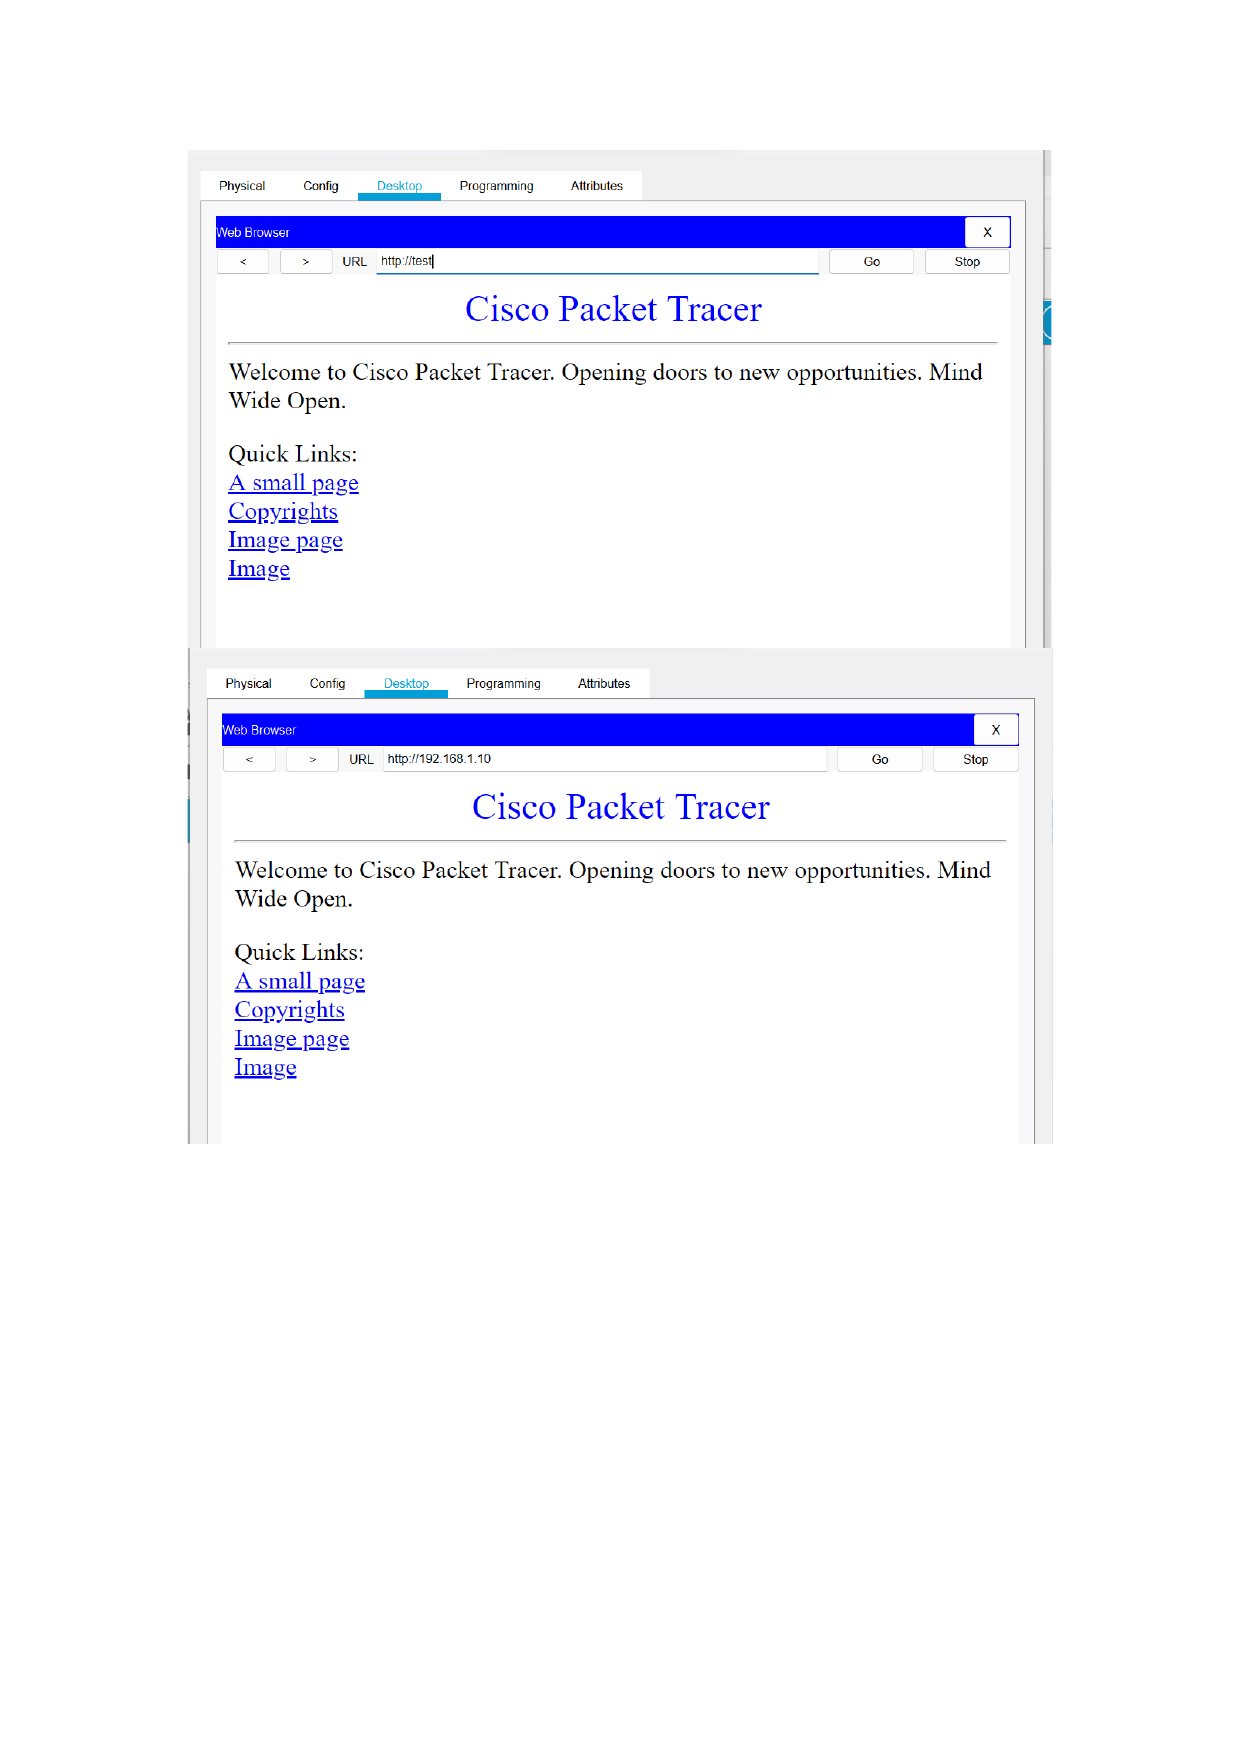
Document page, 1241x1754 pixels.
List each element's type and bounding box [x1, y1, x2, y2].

picture [187, 150, 1053, 1144]
